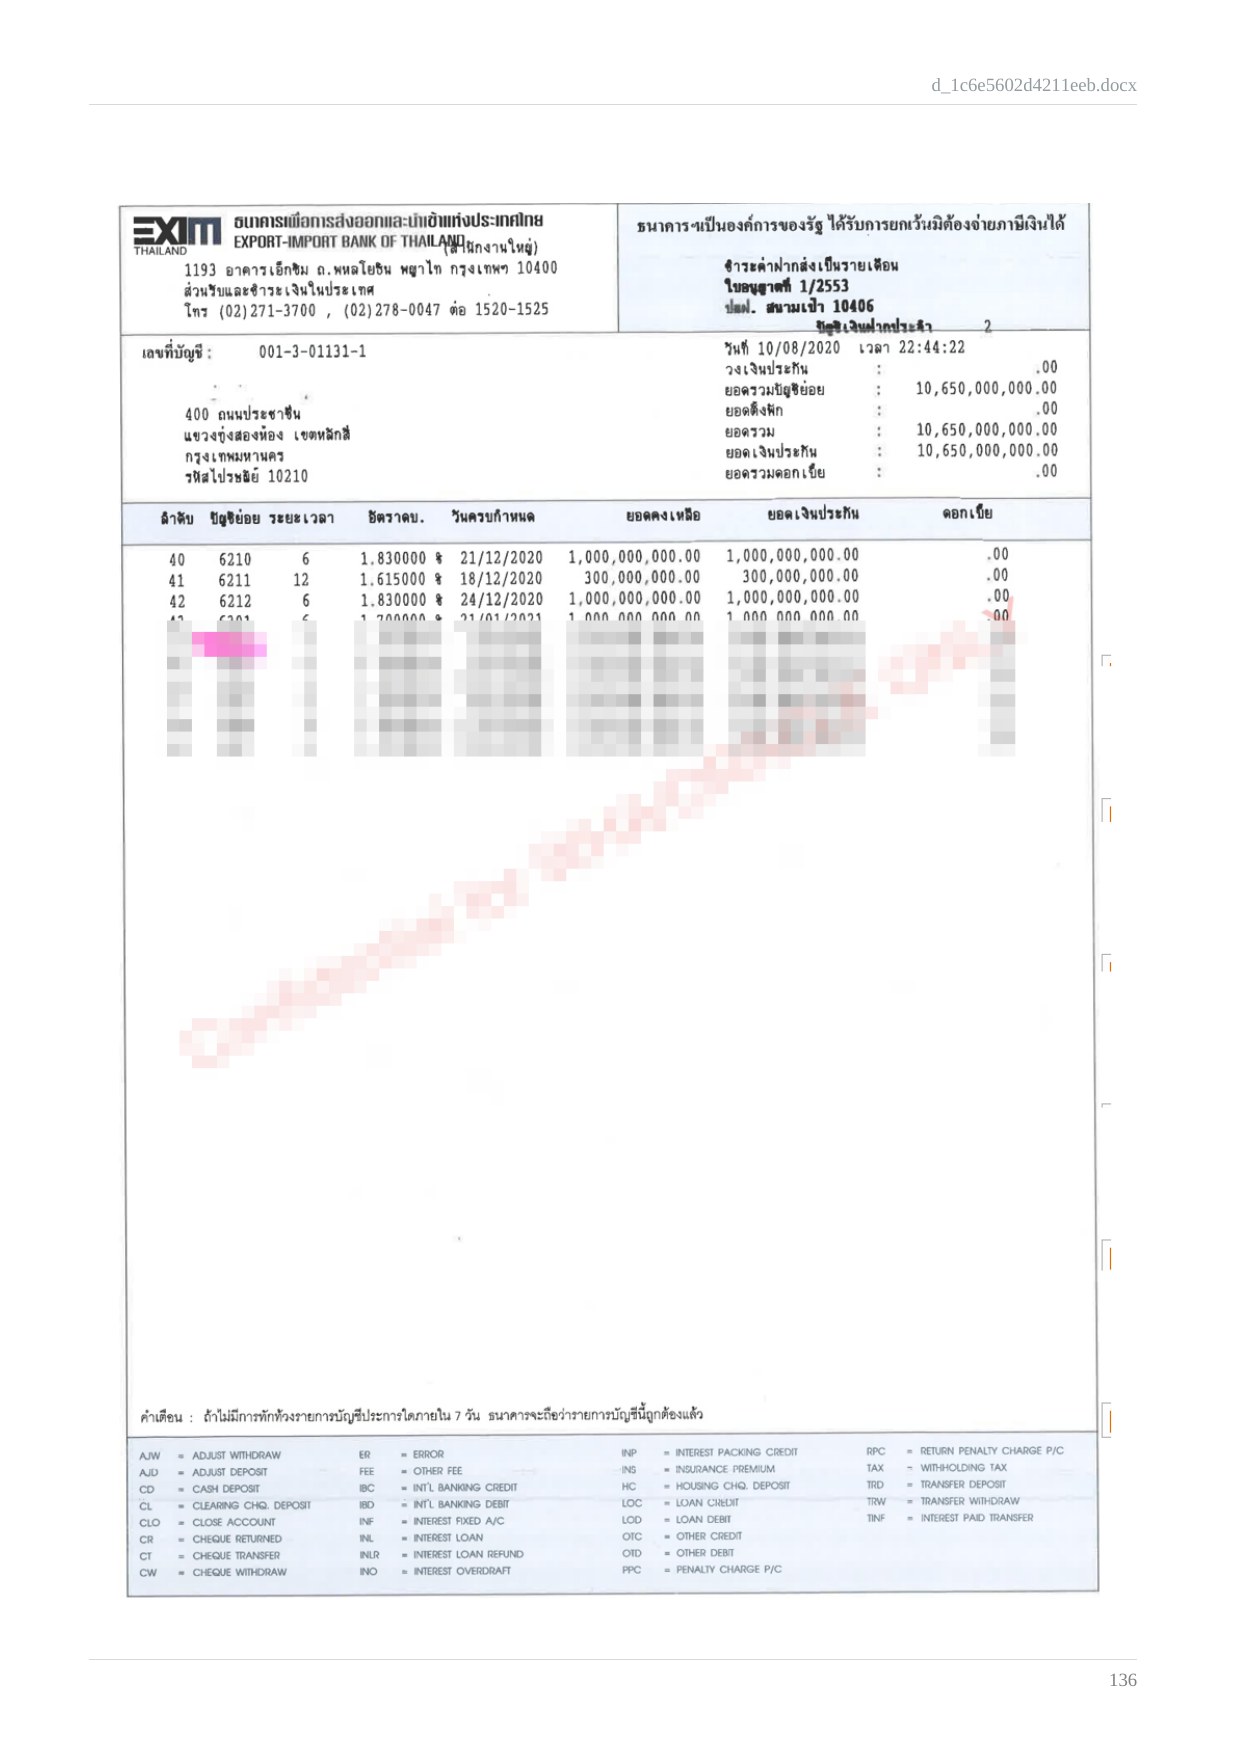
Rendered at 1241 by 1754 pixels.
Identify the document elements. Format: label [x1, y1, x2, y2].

picture [114, 203, 1112, 1604]
